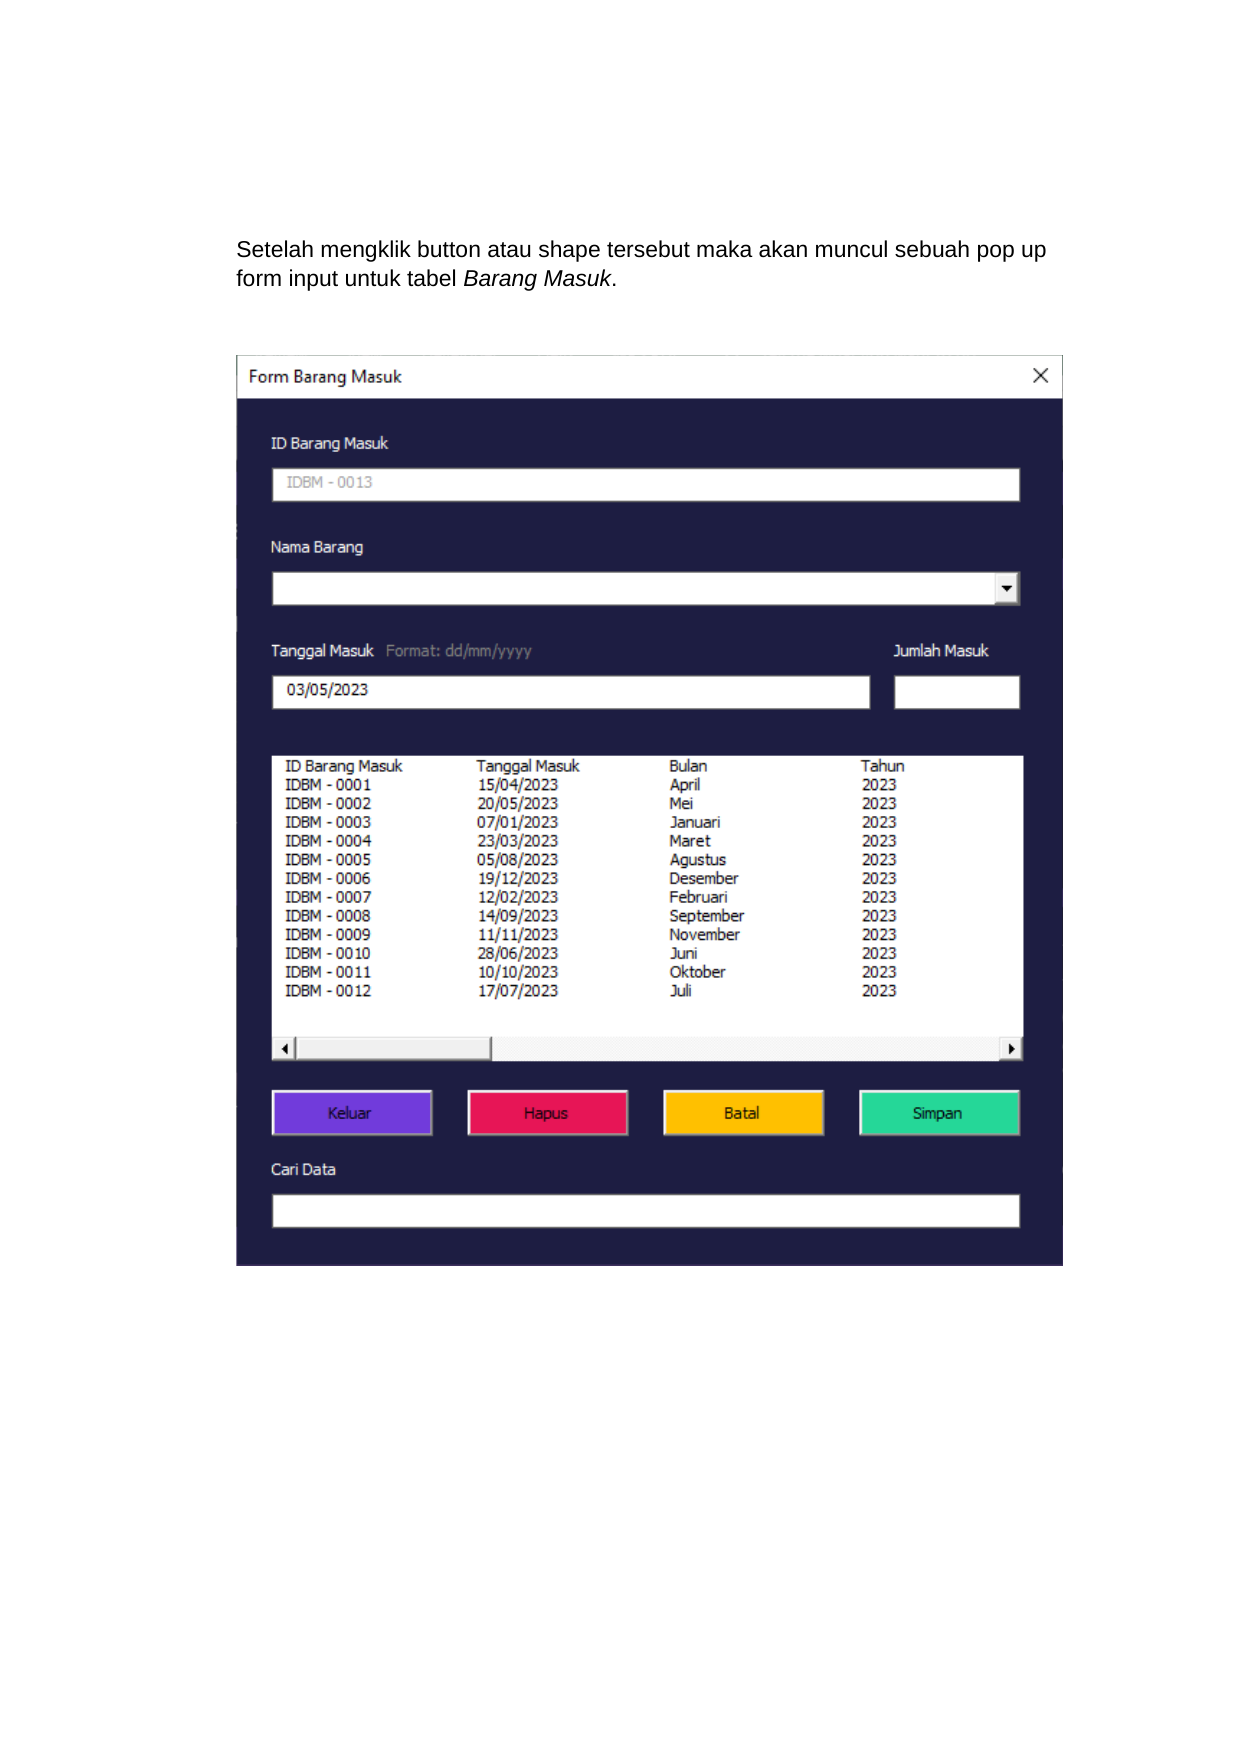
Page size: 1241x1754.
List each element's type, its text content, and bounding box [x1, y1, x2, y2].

text Setelah mengklik button atau shape tersebut maka akan muncul sebuah pop up form input untuk tabel Barang Masuk. [236, 236, 1063, 291]
picture [236, 355, 1063, 1266]
